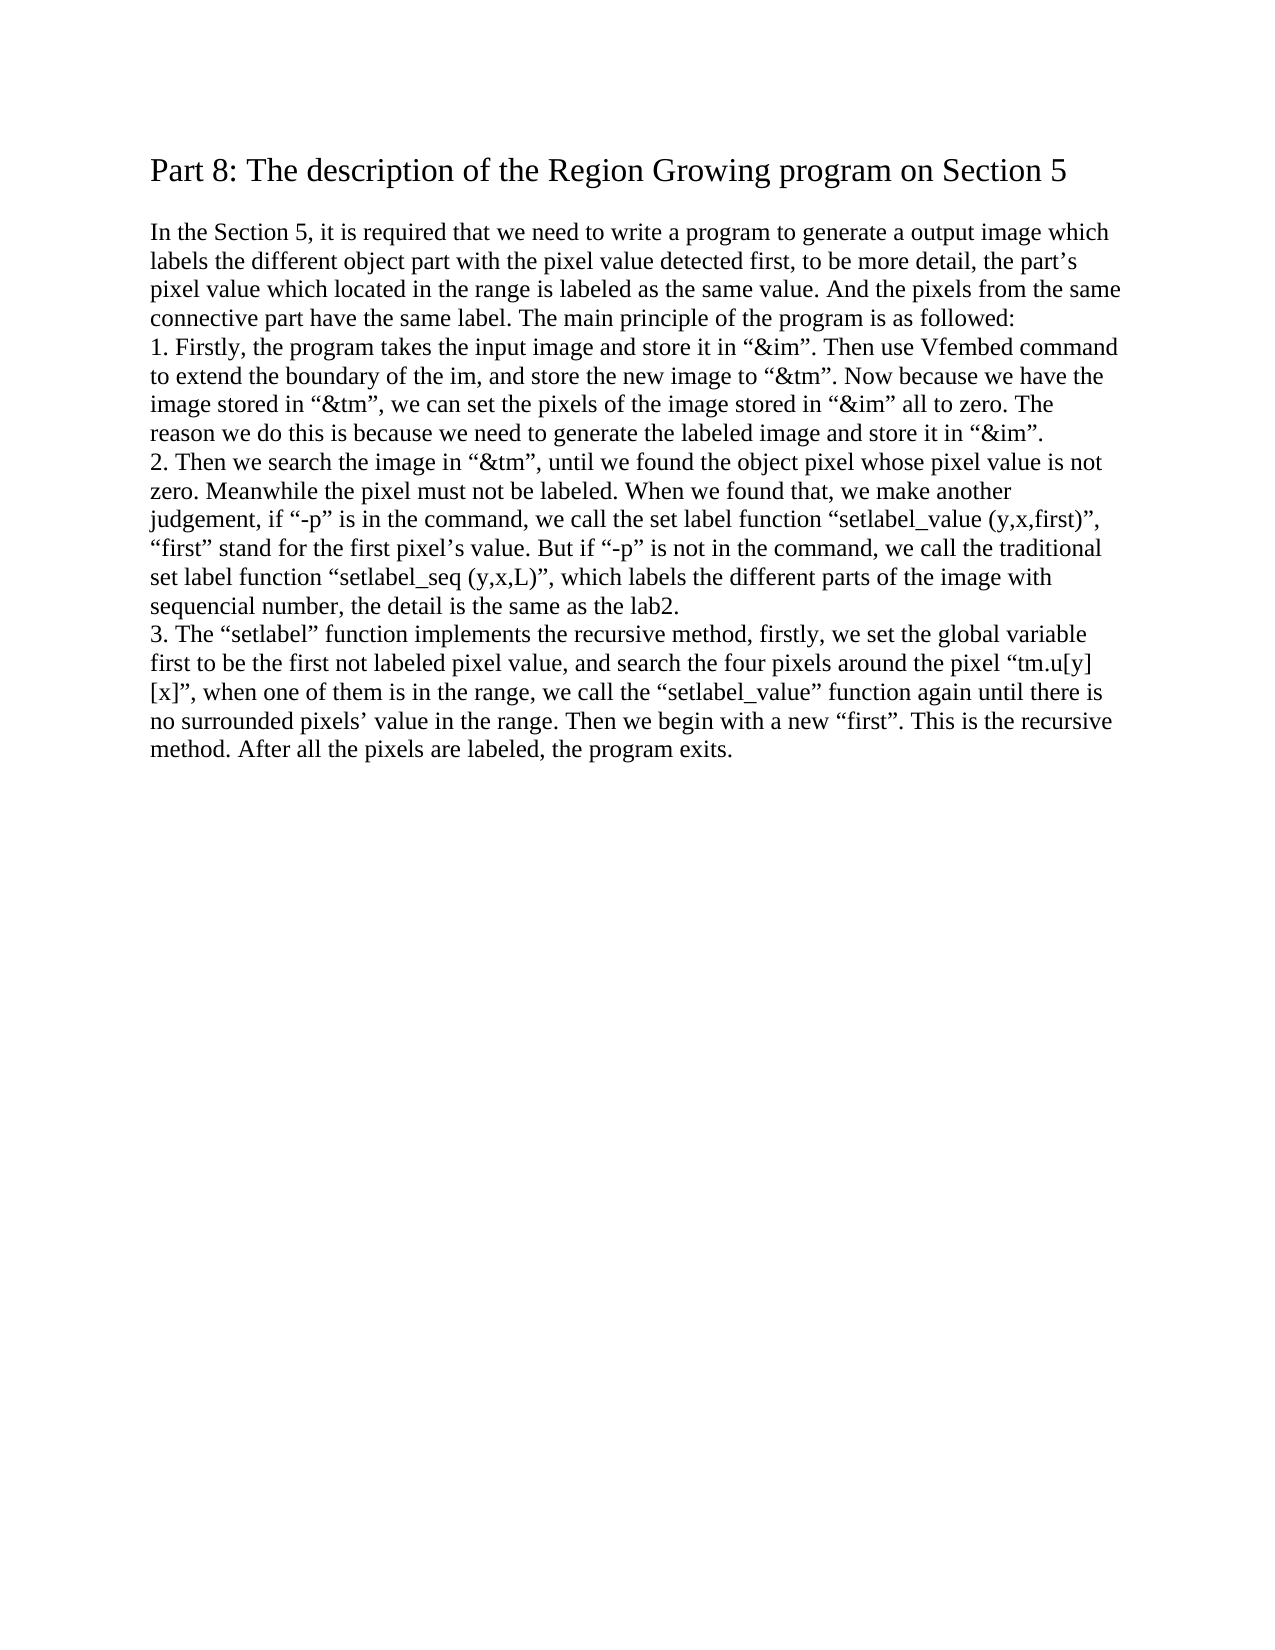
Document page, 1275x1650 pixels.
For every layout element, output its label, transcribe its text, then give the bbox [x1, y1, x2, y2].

text Part 8: The description of the Region Growing program on Section 5 [150, 150, 1125, 188]
text 2. Then we search the image in “&tm”, until we found the object pixel whose pixel value is not zero. Meanwhile the pixel must not be labeled. When we found that, we make another judgement, if “-p” is in the command, we call the set label function “setlabel_value (y,x,first)”, “first” stand for the first pixel’s value. But if “-p” is not in the command, we call the traditional set label function “setlabel_seq (y,x,L)”, which labels the different parts of the image with sequencial number, the detail is the same as the lab2. [150, 447, 1125, 619]
text In the Section 5, it is required that we need to write a program to generate a output image which labels the different object part with the pixel value detected first, to be more detail, the part’s pixel value which located in the range is labeled as the same value. And the pixels from the same connective part have the same label. The main principle of the program is as followed: [150, 217, 1125, 332]
text 3. The “setlabel” function implements the recursive method, firstly, we set the global variable first to be the first not labeled pixel value, and search the four pixels around the pixel “tm.u[y][x]”, when one of them is in the range, we call the “setlabel_value” function again until there is no surrounded pixels’ value in the range. Then we begin with a new “first”. This is the recursive method. After all the pixels are labeled, the program exits. [150, 619, 1125, 763]
text 1. Firstly, the program takes the input image and store it in “&im”. Then use Vfembed command to extend the boundary of the im, and store the new image to “&tm”. Now because we have the image stored in “&tm”, we can set the pixels of the image stored in “&im” all to zero. The reason we do this is because we need to generate the labeled image and store it in “&im”. [150, 332, 1125, 447]
